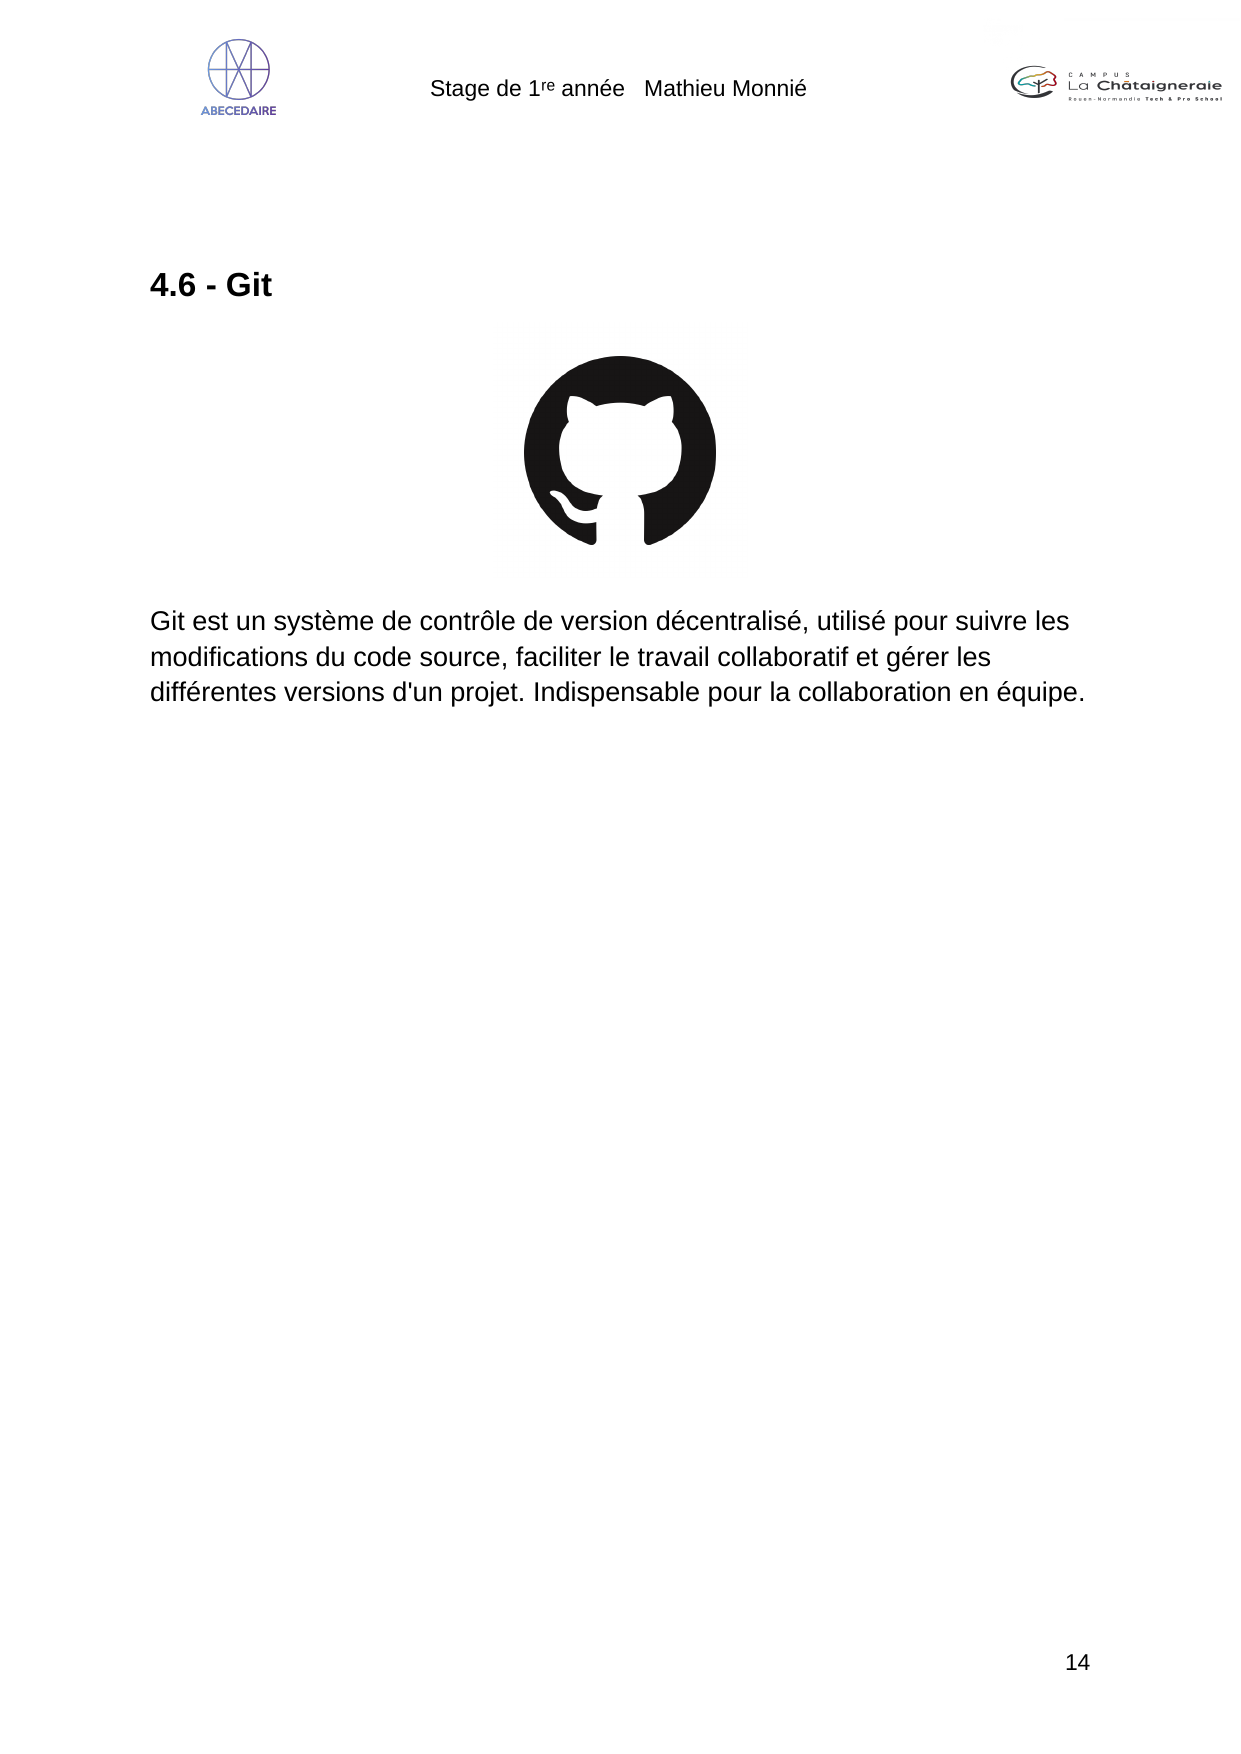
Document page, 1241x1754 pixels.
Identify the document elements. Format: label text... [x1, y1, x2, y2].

text Git est un système de contrôle de version décentralisé, utilisé pour suivre les modifications du code source, faciliter le travail collaboratif et gérer les différentes versions d'un projet. Indispensable pour la collaboration en équipe. [150, 604, 1090, 708]
subtitle 4.6 - Git [150, 264, 1090, 303]
picture [492, 322, 748, 578]
picture [982, 18, 1241, 149]
picture [197, 35, 281, 119]
